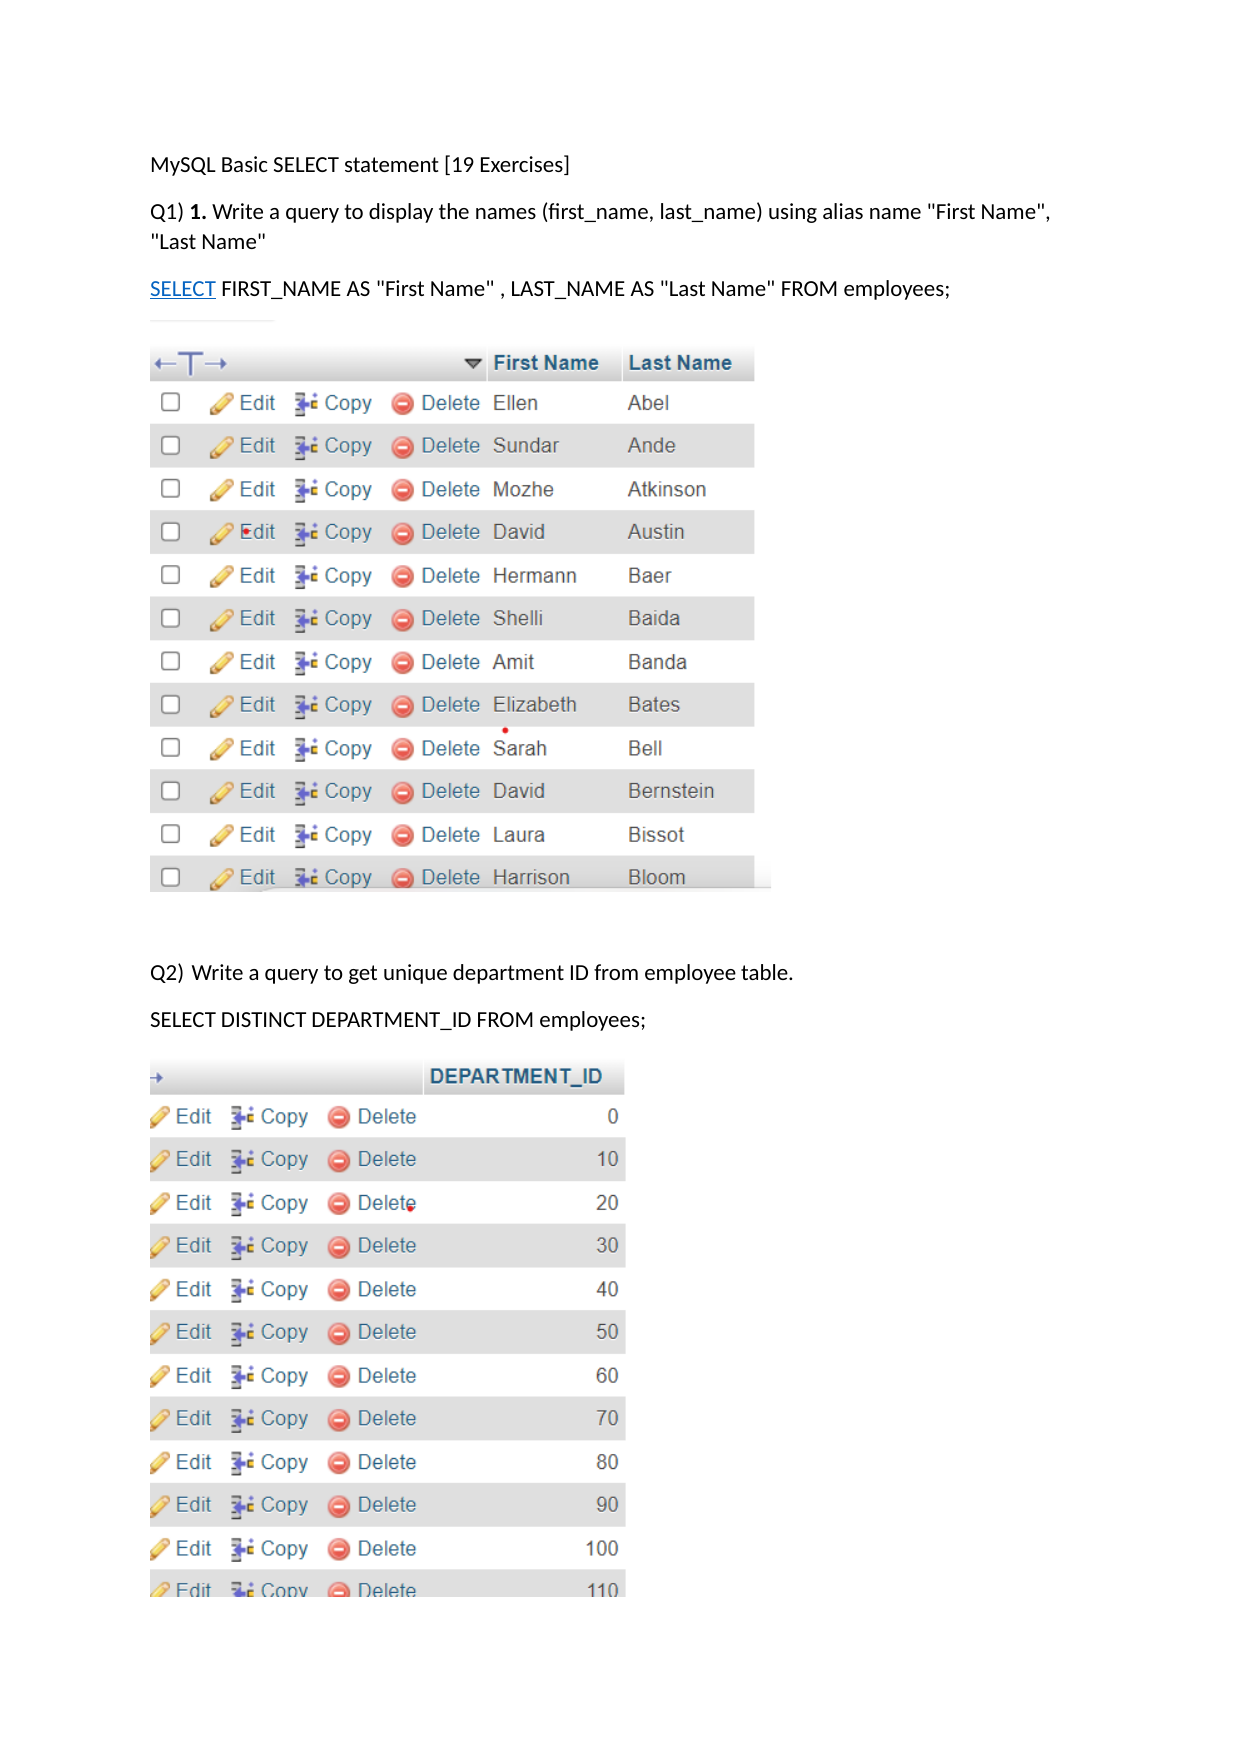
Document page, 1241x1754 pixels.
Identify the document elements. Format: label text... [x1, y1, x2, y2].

text MySQL Basic SELECT statement [19 Exercises] [150, 150, 1090, 178]
text Q1) 1. Write a query to display the names (first_name, last_name) using alias name "First Name", "Last Name" [150, 197, 1090, 255]
text Q2) Write a query to get unique department ID from employee table. [191, 958, 1090, 986]
text SELECT DISTINCT DEPARTMENT_ID FROM employees; [150, 1005, 1090, 1033]
picture [150, 320, 772, 892]
text SELECT FIRST_NAME AS "First Name" , LAST_NAME AS "Last Name" FROM employees; [150, 274, 1090, 302]
picture [150, 1051, 647, 1597]
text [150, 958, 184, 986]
